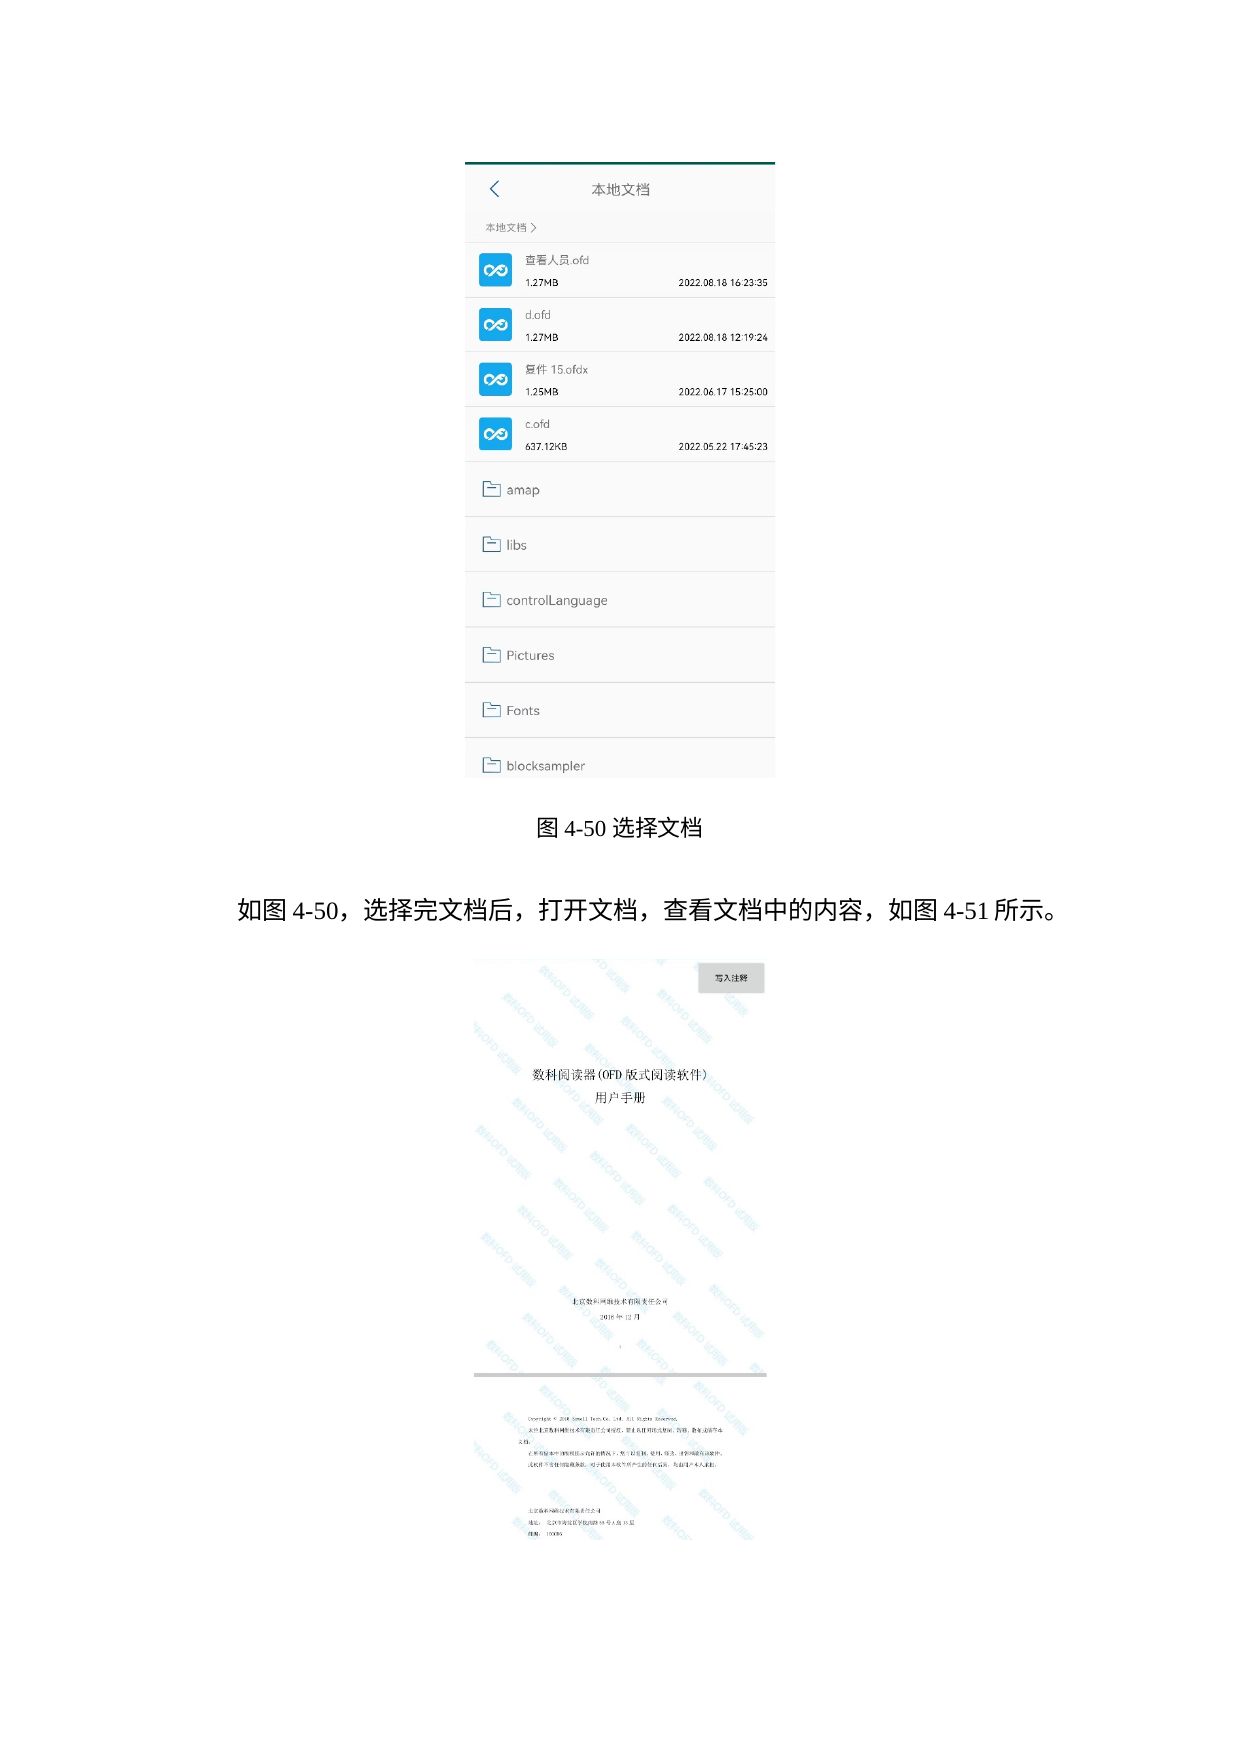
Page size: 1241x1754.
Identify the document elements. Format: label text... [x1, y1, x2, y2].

picture [473, 959, 767, 1540]
text 图4-50 选择文档 [187, 794, 1053, 859]
text 如图4-50，选择完文档后，打开文档，查看文档中的内容，如图4-51所示。 [187, 876, 1053, 941]
picture [465, 162, 776, 778]
